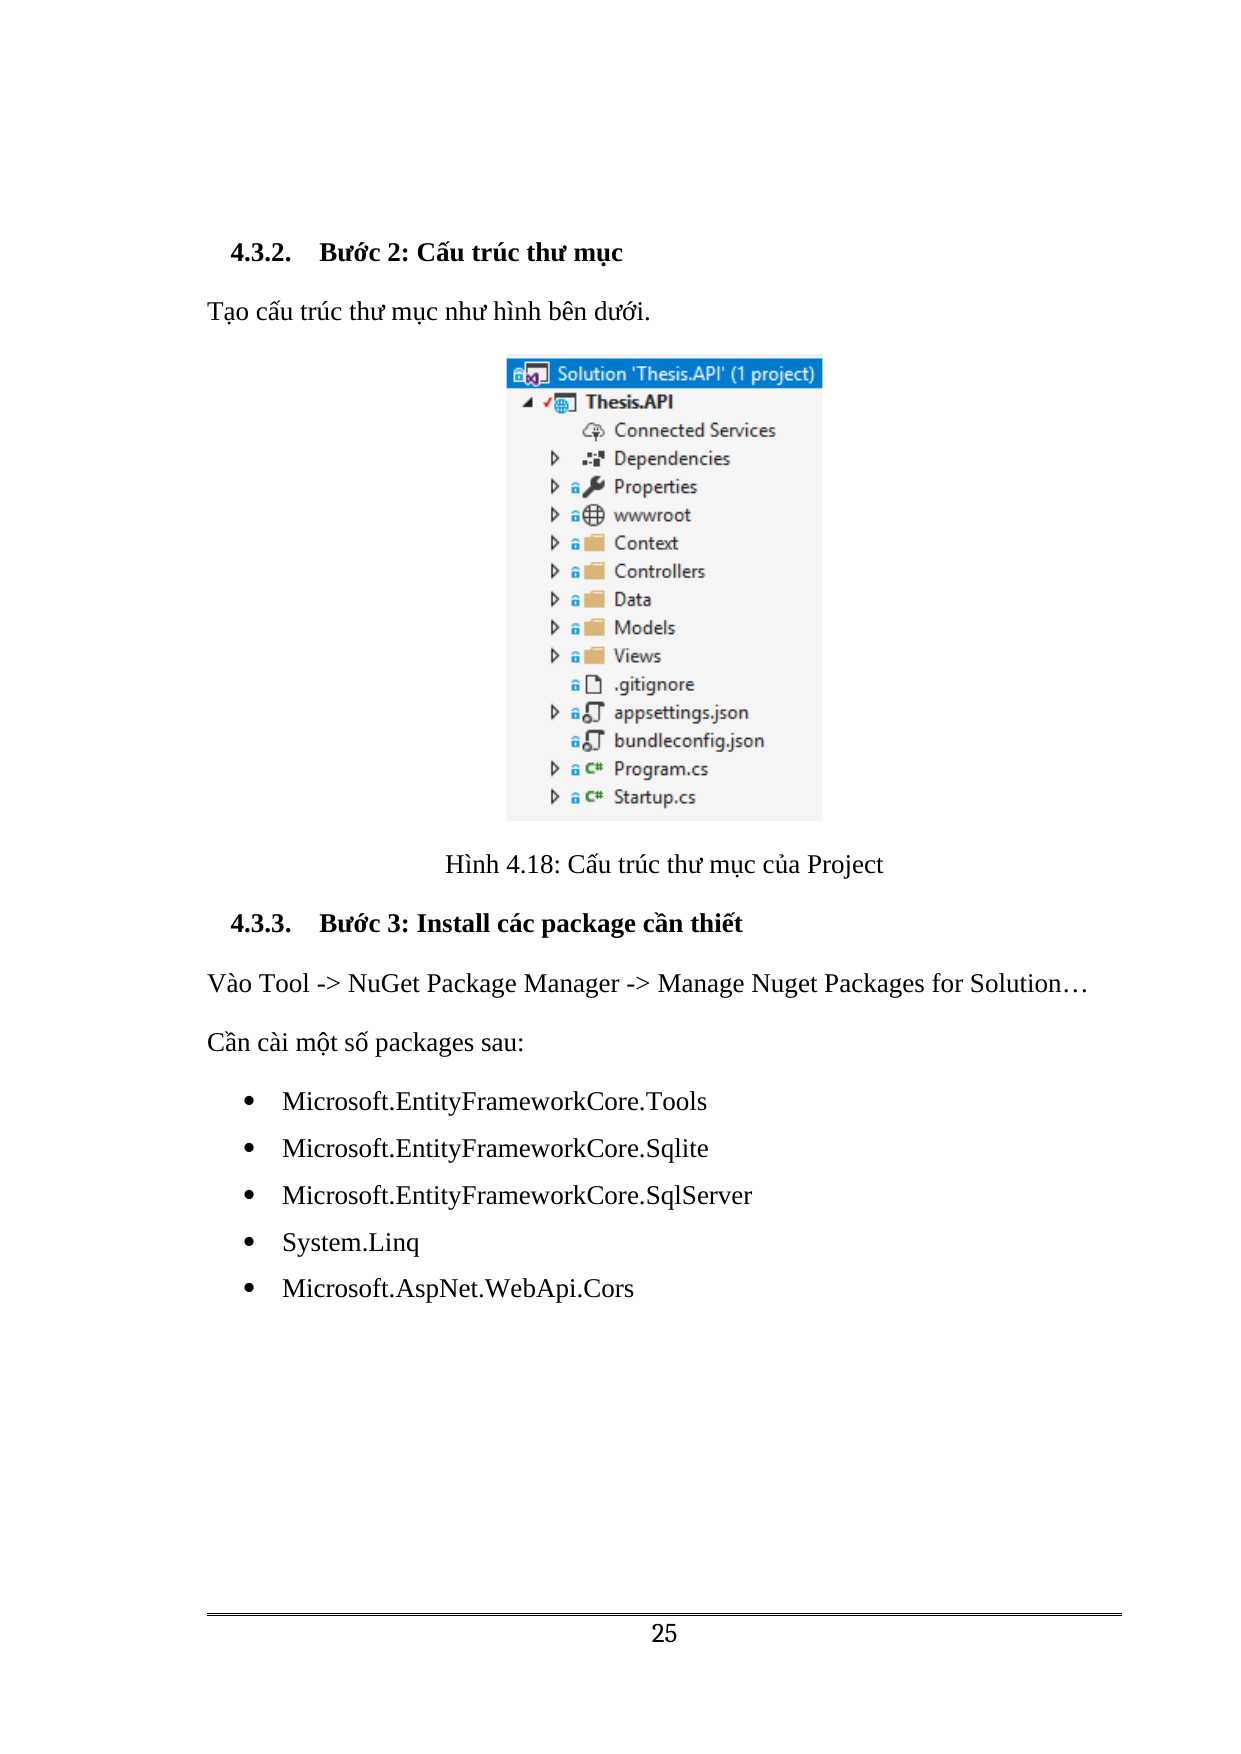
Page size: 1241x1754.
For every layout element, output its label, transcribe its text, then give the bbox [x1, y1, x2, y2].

list Microsoft.EntityFrameworkCore.Tools [244, 1085, 1122, 1116]
list System.Linq [244, 1226, 1122, 1257]
text Vào Tool -> NuGet Package Manager -> Manage Nuget Packages for Solution… [207, 967, 1122, 998]
list Microsoft.EntityFrameworkCore.SqlServer [244, 1179, 1122, 1210]
picture [506, 354, 823, 821]
text Tạo cấu trúc thư mục như hình bên dưới. [207, 296, 1122, 327]
text Cần cài một số packages sau: [207, 1026, 1122, 1057]
subtitle Bước 3: Install các package cần thiết [230, 907, 1122, 939]
list Microsoft.AspNet.WebApi.Cors [244, 1272, 1122, 1304]
list Microsoft.EntityFrameworkCore.Sqlite [244, 1132, 1122, 1163]
subtitle Bước 2: Cấu trúc thư mục [230, 236, 1122, 267]
